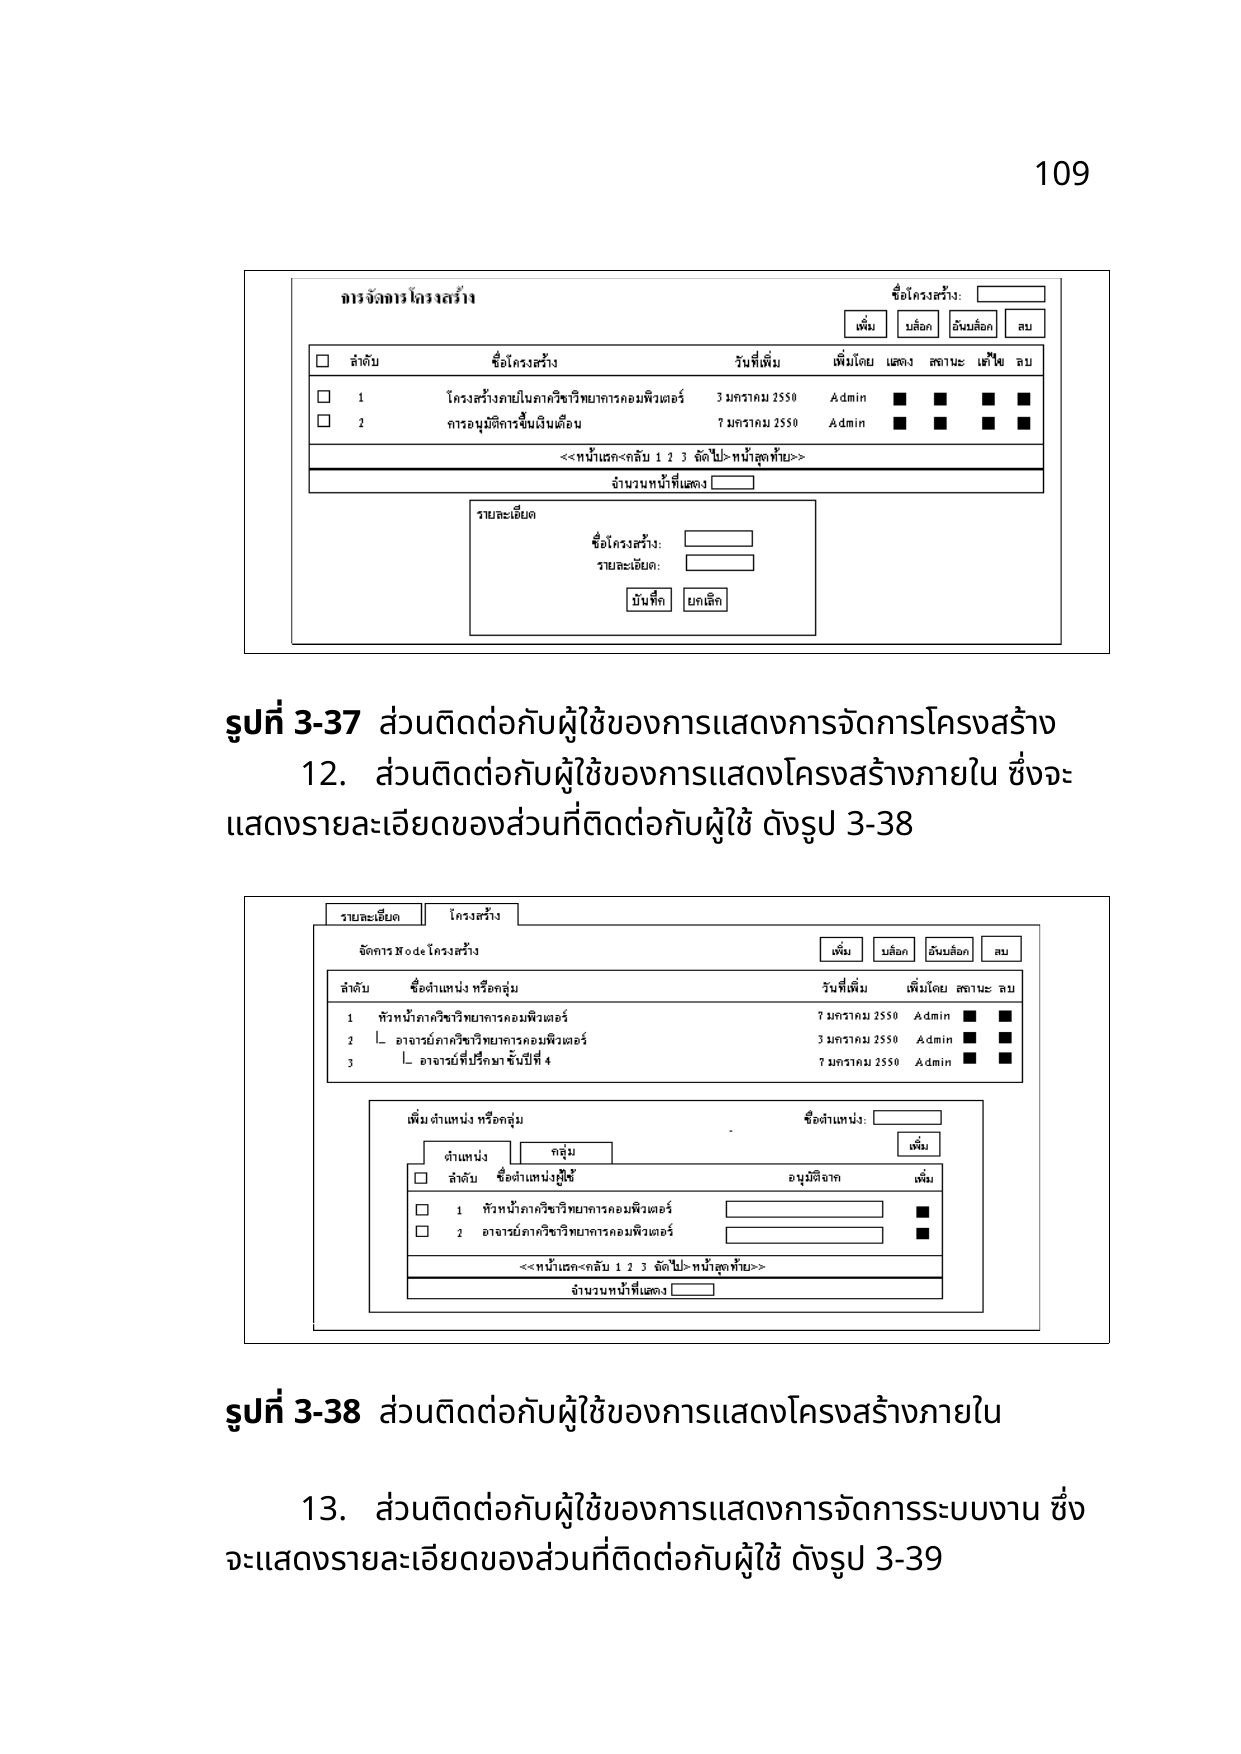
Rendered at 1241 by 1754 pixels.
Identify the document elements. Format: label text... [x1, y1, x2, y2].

picture [313, 903, 1041, 1331]
text รูปที่ 3-38 ส่วนติดต่อกับผู้ใช้ของการแสดงโครงสร้างภายใน [225, 1388, 1090, 1439]
text 13. ส่วนติดต่อกับผู้ใช้ของการแสดงการจัดการระบบงาน ซึ่งจะแสดงรายละเอียดของส่วนที่ติดต่อกับผู้ใช้ ดังรูป 3-39 [225, 1484, 1090, 1586]
text 12. ส่วนติดต่อกับผู้ใช้ของการแสดงโครงสร้างภายใน ซึ่งจะแสดงรายละเอียดของส่วนที่ติดต่อกับผู้ใช้ ดังรูป 3-38 [225, 749, 1090, 851]
picture [291, 278, 1062, 645]
text รูปที่ 3-37 ส่วนติดต่อกับผู้ใช้ของการแสดงการจัดการโครงสร้าง [225, 699, 1090, 749]
